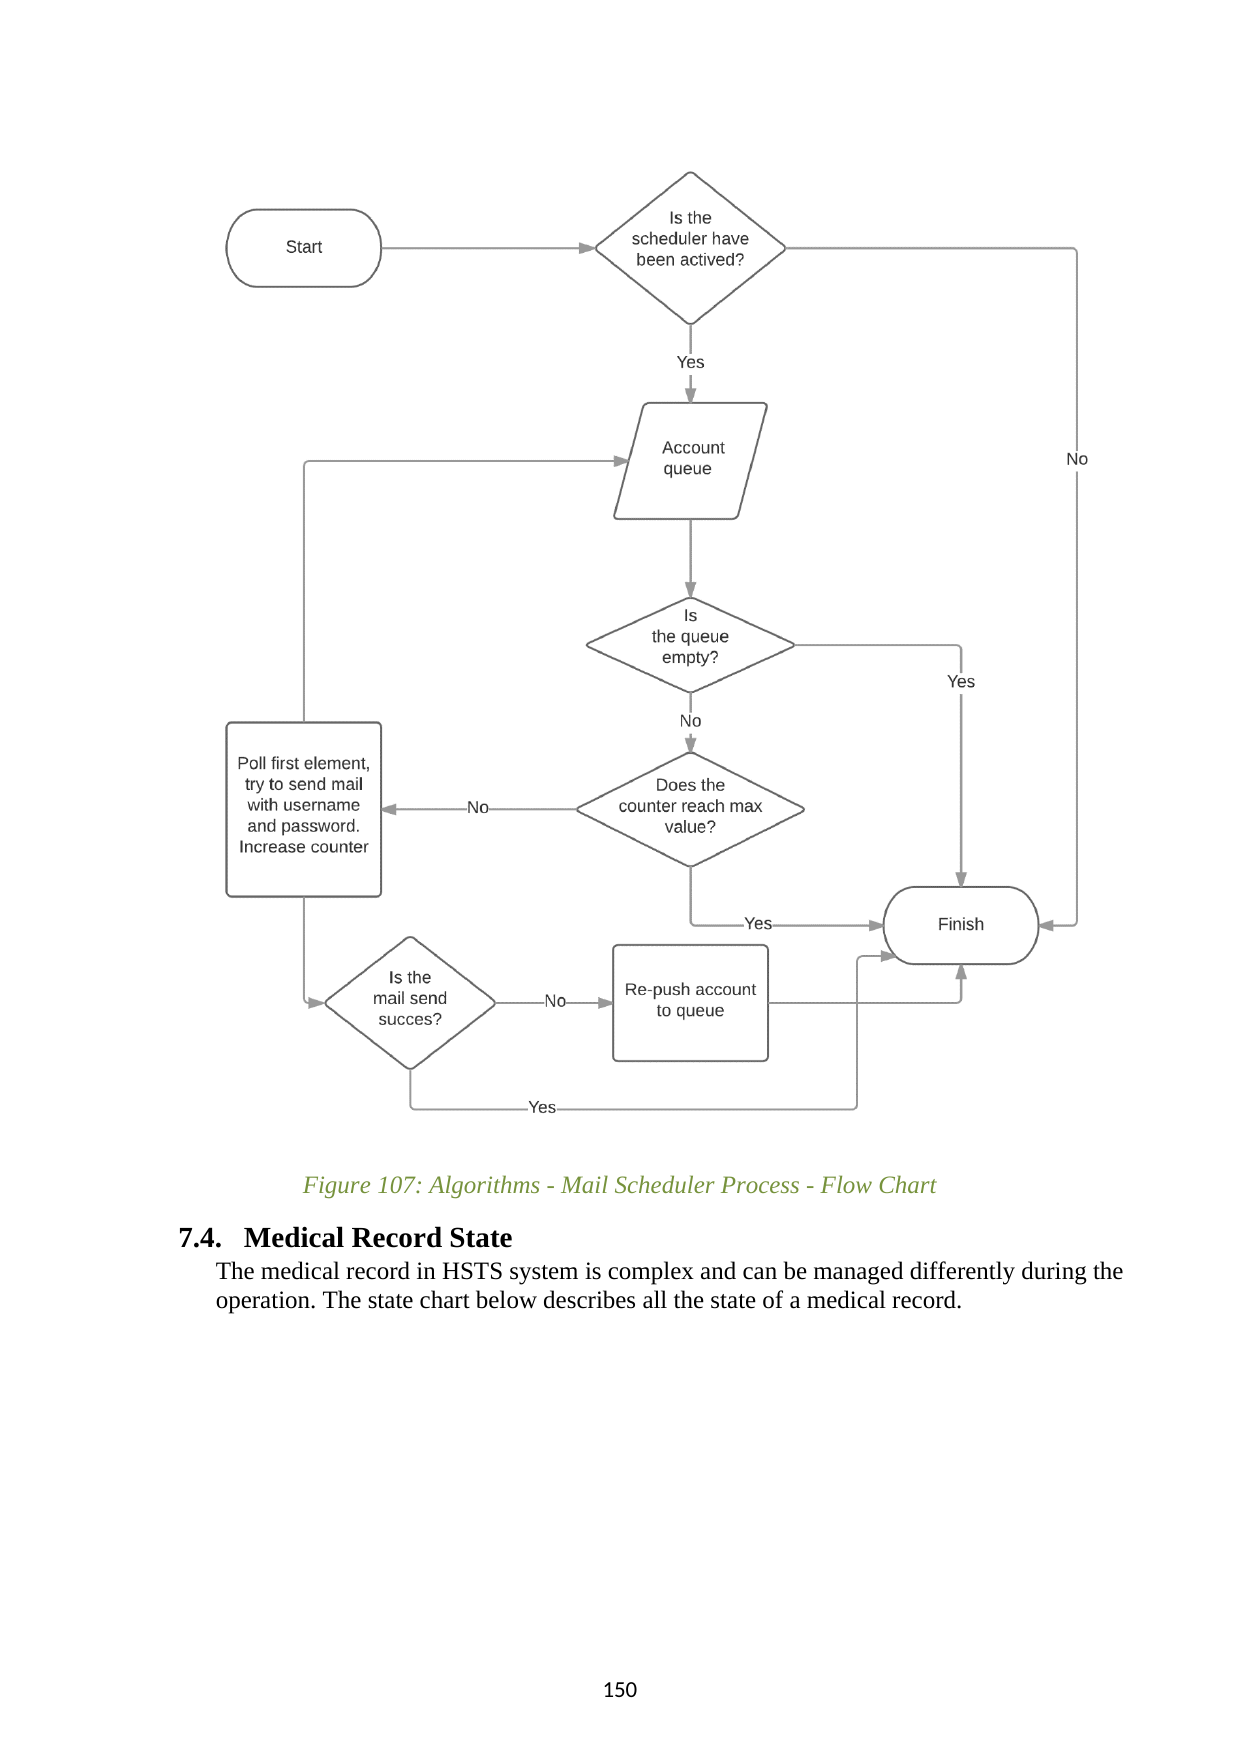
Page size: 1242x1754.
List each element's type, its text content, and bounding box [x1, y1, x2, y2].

picture [150, 162, 1202, 1171]
subtitle Medical Record State [169, 1220, 1146, 1254]
text The medical record in HSTS system is complex and can be managed differently during the operation. The state chart below describes all the state of a medical record. [216, 1256, 1146, 1314]
text Figure 107: Algorithms - Mail Scheduler Process - Flow Chart [94, 1171, 1146, 1199]
